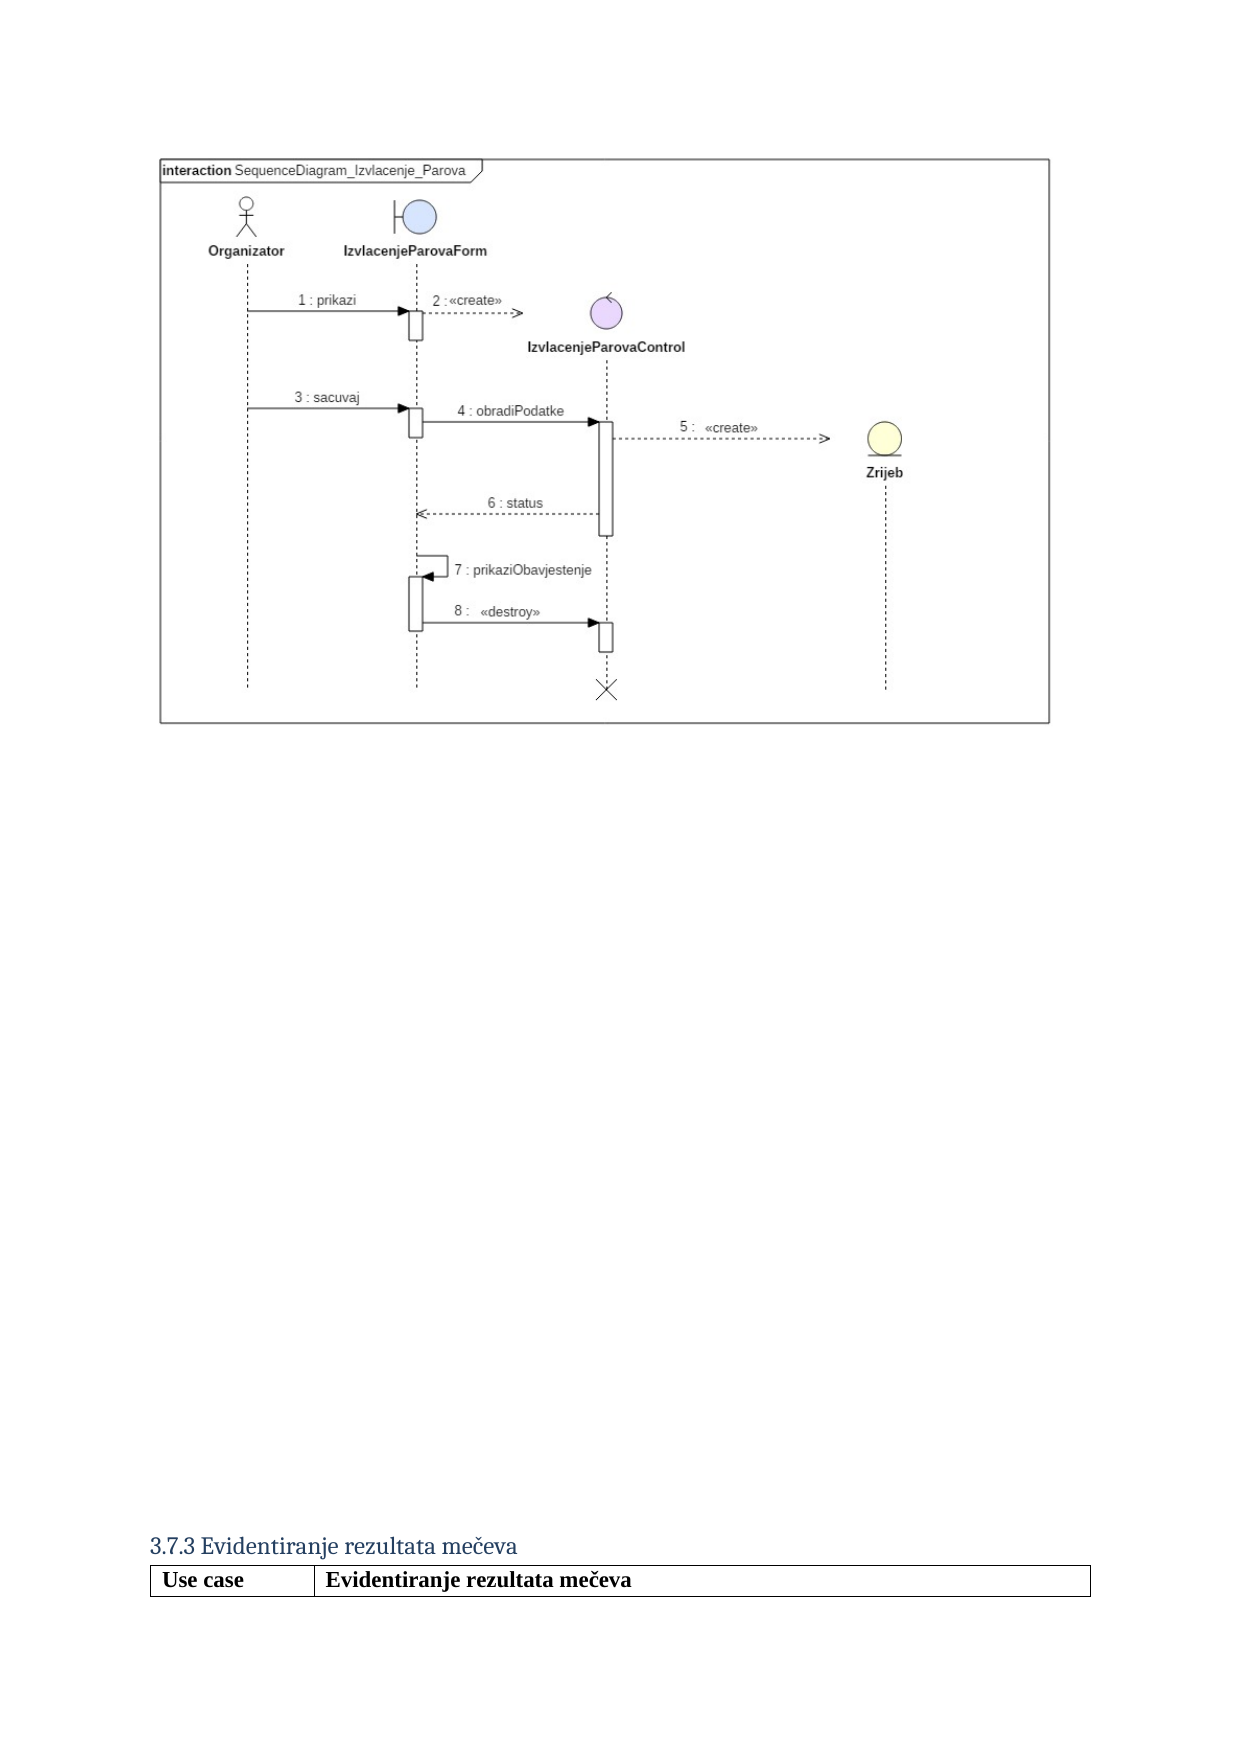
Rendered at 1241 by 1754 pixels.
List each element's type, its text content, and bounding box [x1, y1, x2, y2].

table_header Use case Name [151, 1566, 314, 1596]
picture [150, 150, 1091, 765]
subtitle 3.7.3 Evidentiranje rezultata mečeva [150, 1532, 1090, 1561]
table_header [315, 1566, 1090, 1596]
